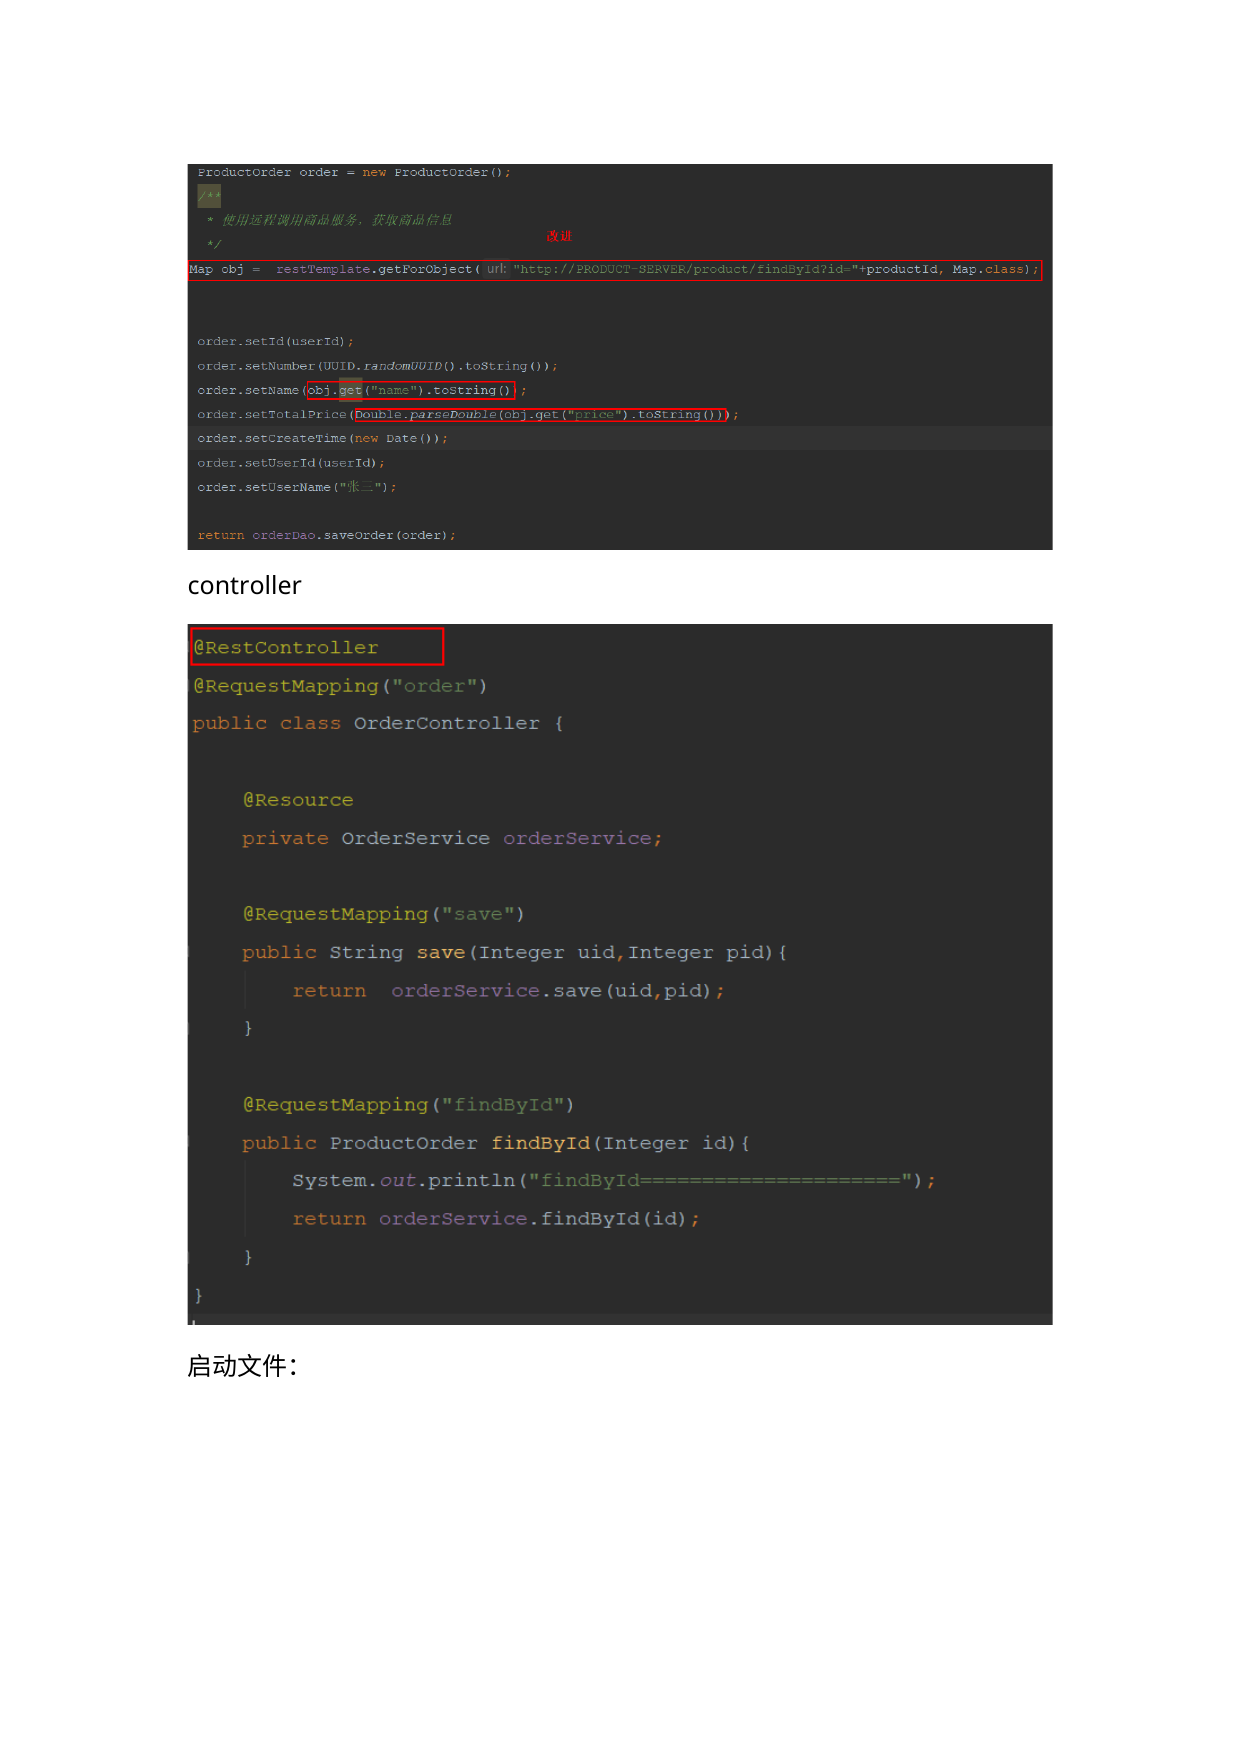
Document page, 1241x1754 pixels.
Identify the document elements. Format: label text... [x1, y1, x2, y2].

text controller [187, 552, 1053, 617]
picture [187, 164, 1053, 550]
text 启动文件： [187, 1332, 1053, 1397]
picture [187, 624, 1053, 1325]
